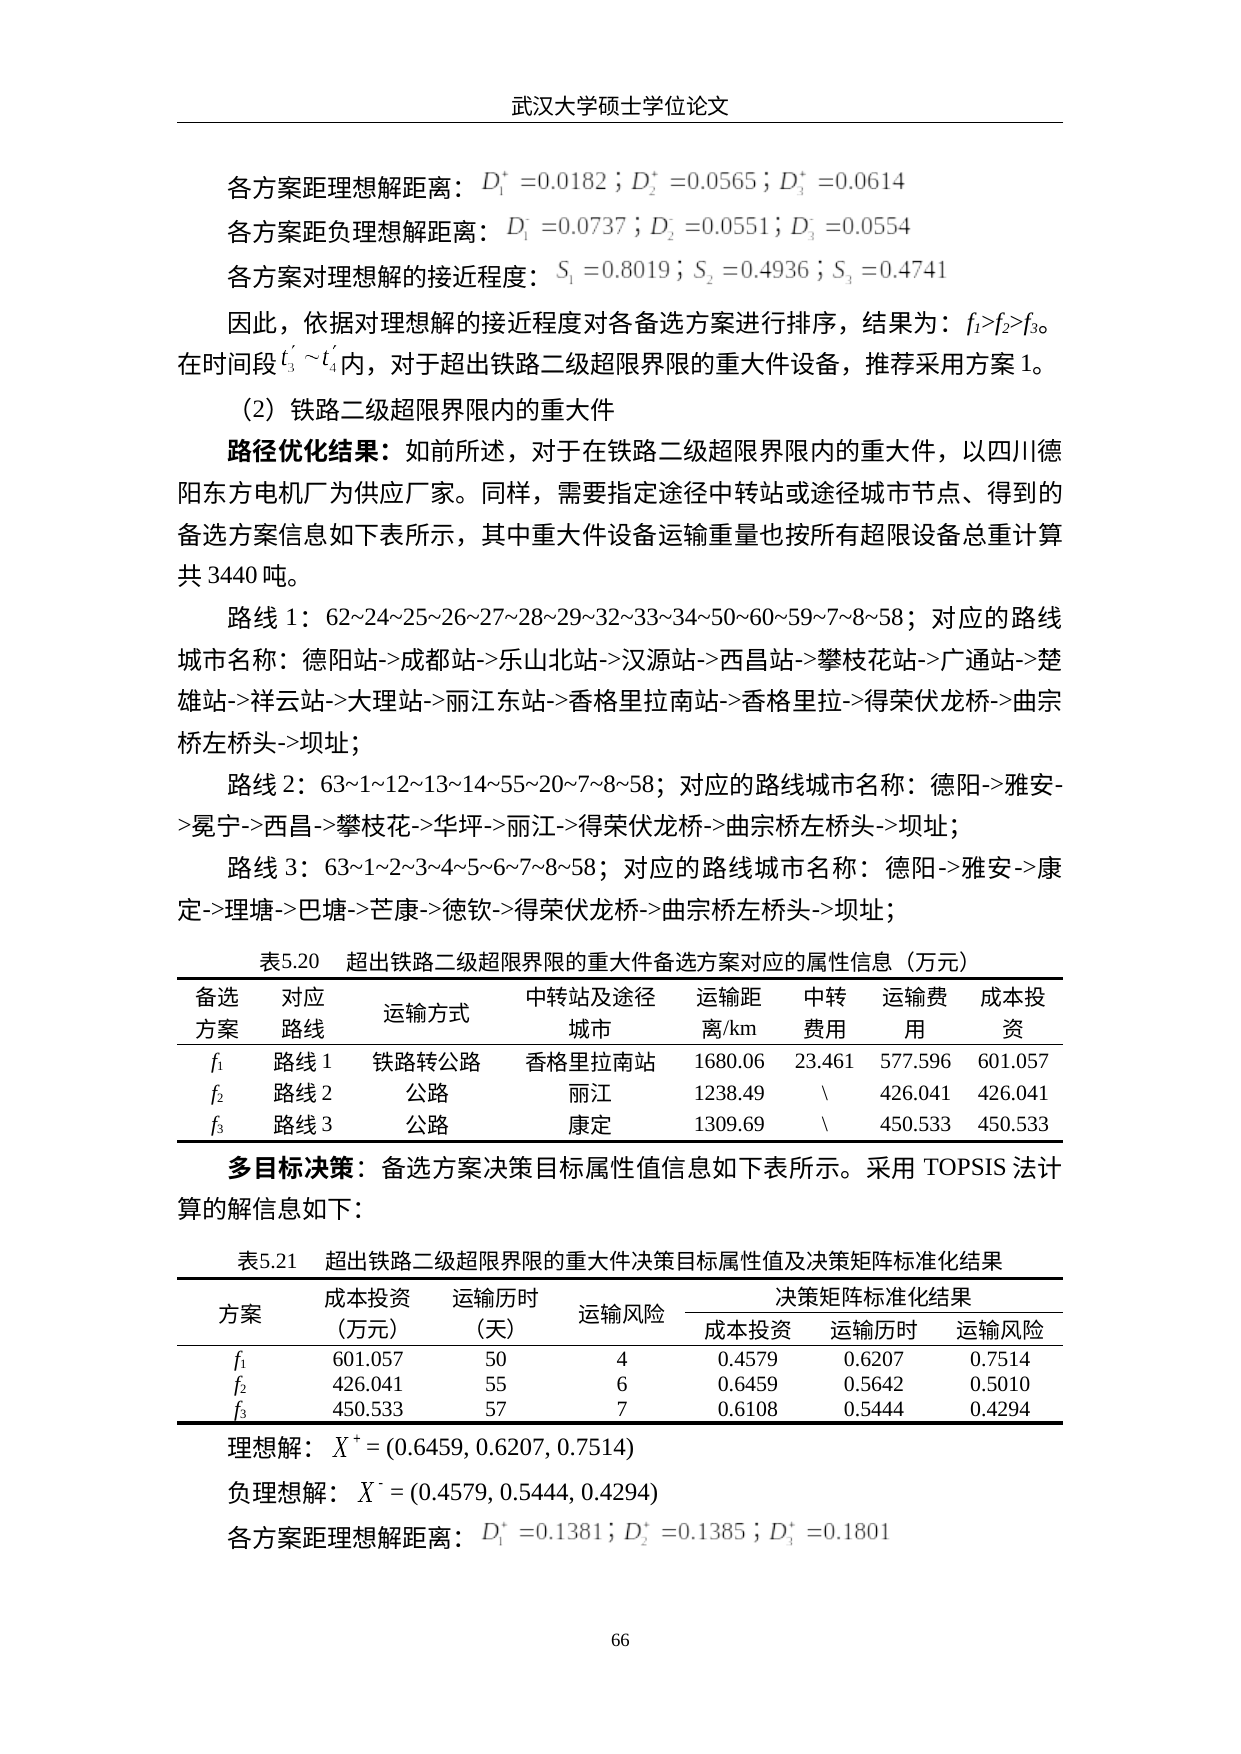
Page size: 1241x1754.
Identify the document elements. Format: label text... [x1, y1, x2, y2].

table_cell 运输历时 [811, 1313, 937, 1345]
table_header 中转费用 [782, 980, 867, 1044]
table_cell 6 [559, 1371, 685, 1396]
table_cell f2 [177, 1076, 257, 1108]
table_cell 450.533 [964, 1108, 1063, 1140]
table_cell 426.041 [868, 1076, 963, 1108]
table_cell 7 [559, 1396, 685, 1421]
table_cell 0.6108 [685, 1396, 811, 1421]
text 各方案对理想解的接近程度： [177, 253, 1063, 298]
table_cell 铁路转公路 [349, 1045, 504, 1076]
table_cell 426.041 [964, 1076, 1063, 1108]
table_cell 0.4294 [937, 1396, 1063, 1421]
table_cell 601.057 [303, 1346, 432, 1371]
table_cell 55 [433, 1371, 559, 1396]
text 路径优化结果：如前所述，对于在铁路二级超限界限内的重大件，以四川德阳东方电机厂为供应厂家。同样，需要指定途径中转站或途径城市节点、得到的备选方案信息如下表所示，其中重大件设备运输重量也按所有超限设备总重计算，共3440吨。 [177, 426, 1063, 593]
table_cell f1 [177, 1346, 303, 1371]
table_cell \ [782, 1076, 867, 1108]
table_header 决策矩阵标准化结果 [685, 1280, 1063, 1312]
table_header 中转站及途径城市 [505, 980, 676, 1044]
table_cell 公路 [349, 1076, 504, 1108]
table_cell f2 [177, 1371, 303, 1396]
text 路线2：63~1~12~13~14~55~20~7~8~58；对应的路线城市名称：德阳->雅安->冕宁->西昌->攀枝花->华坪->丽江->得荣伏龙桥->曲宗桥左桥头->坝址； [177, 760, 1063, 843]
text 各方案距负理想解距离： [177, 209, 1063, 253]
table_header 运输方式 [349, 980, 504, 1044]
table_header 成本投资（万元） [303, 1280, 432, 1345]
text （2）铁路二级超限界限内的重大件 [177, 385, 1063, 426]
table_cell 601.057 [964, 1045, 1063, 1076]
table_cell 50 [433, 1346, 559, 1371]
table_cell 0.7514 [937, 1346, 1063, 1371]
table_header 成本投资 [964, 980, 1063, 1044]
text 各方案距理想解距离： [177, 164, 1063, 209]
table_cell 0.5010 [937, 1371, 1063, 1396]
table_cell 450.533 [868, 1108, 963, 1140]
table_cell 1309.69 [676, 1108, 782, 1140]
text 多目标决策：备选方案决策目标属性值信息如下表所示。采用TOPSIS法计算的解信息如下： [177, 1143, 1063, 1226]
table_header 运输距离/km [676, 980, 782, 1044]
table_cell 路线1 [257, 1045, 349, 1076]
table_cell 23.461 [782, 1045, 867, 1076]
table_cell 1238.49 [676, 1076, 782, 1108]
table_cell f1 [177, 1045, 257, 1076]
table_header 备选方案 [177, 980, 257, 1044]
table_cell 公路 [349, 1108, 504, 1140]
table_cell 路线3 [257, 1108, 349, 1140]
table_cell 成本投资 [685, 1313, 811, 1345]
table_header 运输风险 [559, 1280, 685, 1345]
table_header 方案 [177, 1280, 303, 1345]
table_cell 路线2 [257, 1076, 349, 1108]
table_cell f3 [177, 1108, 257, 1140]
table_cell 香格里拉南站 [505, 1045, 676, 1076]
table_cell 康定 [505, 1108, 676, 1140]
text 理想解：= (0.6459, 0.6207, 0.7514) [177, 1425, 1063, 1469]
table_cell 0.6459 [685, 1371, 811, 1396]
table_cell 0.4579 [685, 1346, 811, 1371]
table_cell 0.5642 [811, 1371, 937, 1396]
table_cell 运输风险 [937, 1313, 1063, 1345]
text 因此，依据对理想解的接近程度对各备选方案进行排序，结果为：f1>f2>f3。在时间段内，对于超出铁路二级超限界限的重大件设备，推荐采用方案1。 [177, 298, 1063, 385]
table_cell f3 [177, 1396, 303, 1421]
table_cell 450.533 [303, 1396, 432, 1421]
table_header 对应 路线 [257, 980, 349, 1044]
table_cell \ [782, 1108, 867, 1140]
table_cell 577.596 [868, 1045, 963, 1076]
table_cell 0.5444 [811, 1396, 937, 1421]
text 路线3：63~1~2~3~4~5~6~7~8~58；对应的路线城市名称：德阳->雅安->康定->理塘->巴塘->芒康->徳钦->得荣伏龙桥->曲宗桥左桥头->坝址； [177, 843, 1063, 926]
table_cell 丽江 [505, 1076, 676, 1108]
table_cell 4 [559, 1346, 685, 1371]
table_header 运输费用 [868, 980, 963, 1044]
table_header 运输历时（天） [433, 1280, 559, 1345]
table_cell 0.6207 [811, 1346, 937, 1371]
table_cell 426.041 [303, 1371, 432, 1396]
table_cell 57 [433, 1396, 559, 1421]
text 负理想解：= (0.4579, 0.5444, 0.4294) [177, 1469, 1063, 1514]
text 路线1：62~24~25~26~27~28~29~32~33~34~50~60~59~7~8~58；对应的路线城市名称：德阳站->成都站->乐山北站->汉源站->西昌站->攀枝花站->广通站->楚雄站->祥云站->大理站->丽江东站->香格里拉南站->香格里拉->得荣伏龙桥->曲宗桥左桥头->坝址； [177, 593, 1063, 760]
text 各方案距理想解距离： [177, 1514, 1063, 1559]
table_cell 1680.06 [676, 1045, 782, 1076]
